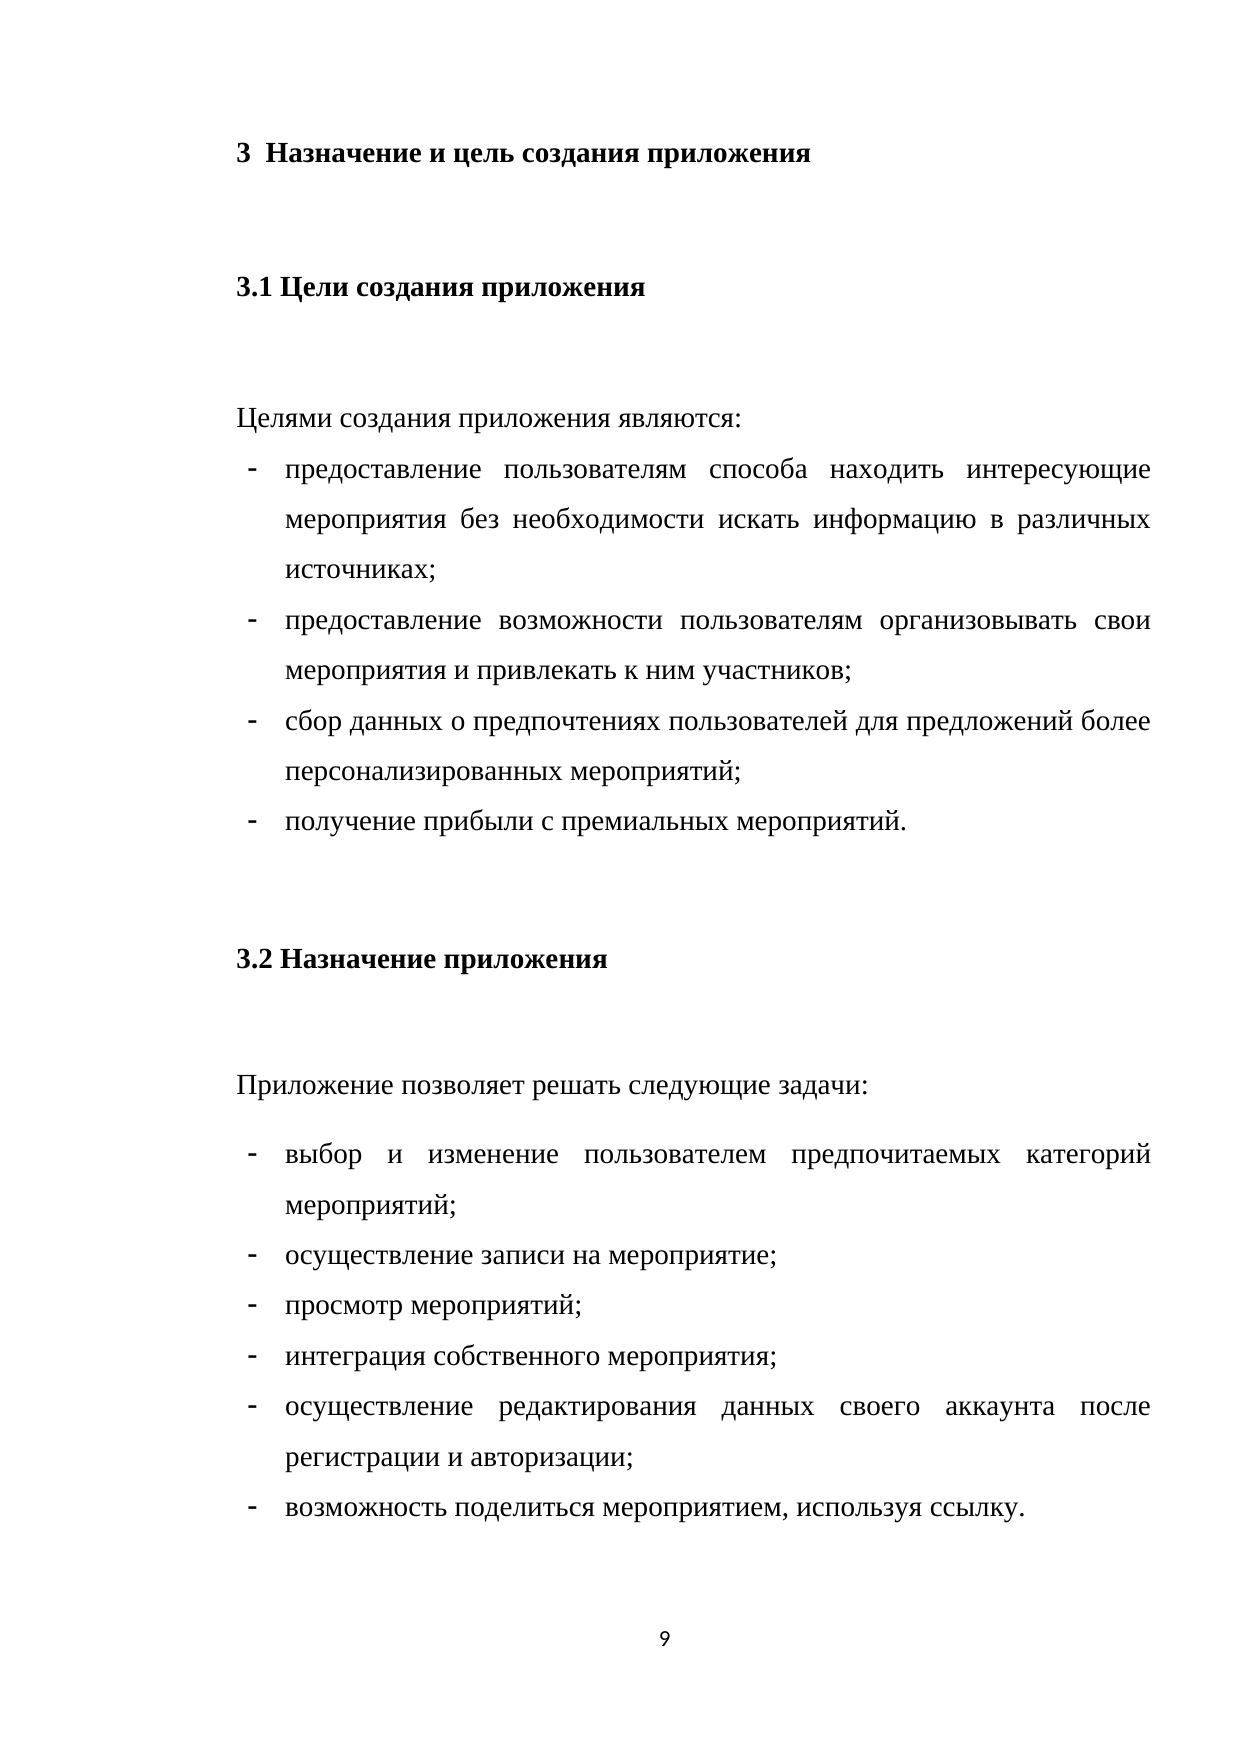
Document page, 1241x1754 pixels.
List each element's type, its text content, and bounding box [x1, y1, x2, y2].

list осуществление редактирования данных своего аккаунта после регистрации и авторизации; [247, 1388, 1152, 1472]
text Приложение позволяет решать следующие задачи: [210, 1067, 1119, 1101]
list осуществление записи на мероприятие; [247, 1237, 1152, 1271]
text Целями создания приложения являются: [177, 401, 1152, 434]
list 3.1 Цели создания приложения [177, 269, 1152, 302]
list 3.2 Назначение приложения [236, 942, 1152, 975]
list получение прибыли с премиальных мероприятий. [247, 803, 1152, 837]
list интеграция собственного мероприятия; [247, 1338, 1152, 1372]
list возможность поделиться мероприятием, используя ссылку. [247, 1489, 1152, 1523]
list сбор данных о предпочтениях пользователей для предложений более персонализированных мероприятий; [247, 703, 1152, 787]
list выбор и изменение пользователем предпочитаемых категорий мероприятий; [247, 1136, 1152, 1220]
list предоставление возможности пользователям организовывать свои мероприятия и привлекать к ним участников; [247, 602, 1152, 686]
list предоставление пользователям способа находить интересующие мероприятия без необходимости искать информацию в различных источниках; [247, 451, 1152, 585]
text Назначение и цель создания приложения [236, 135, 1152, 168]
list просмотр мероприятий; [247, 1287, 1152, 1321]
